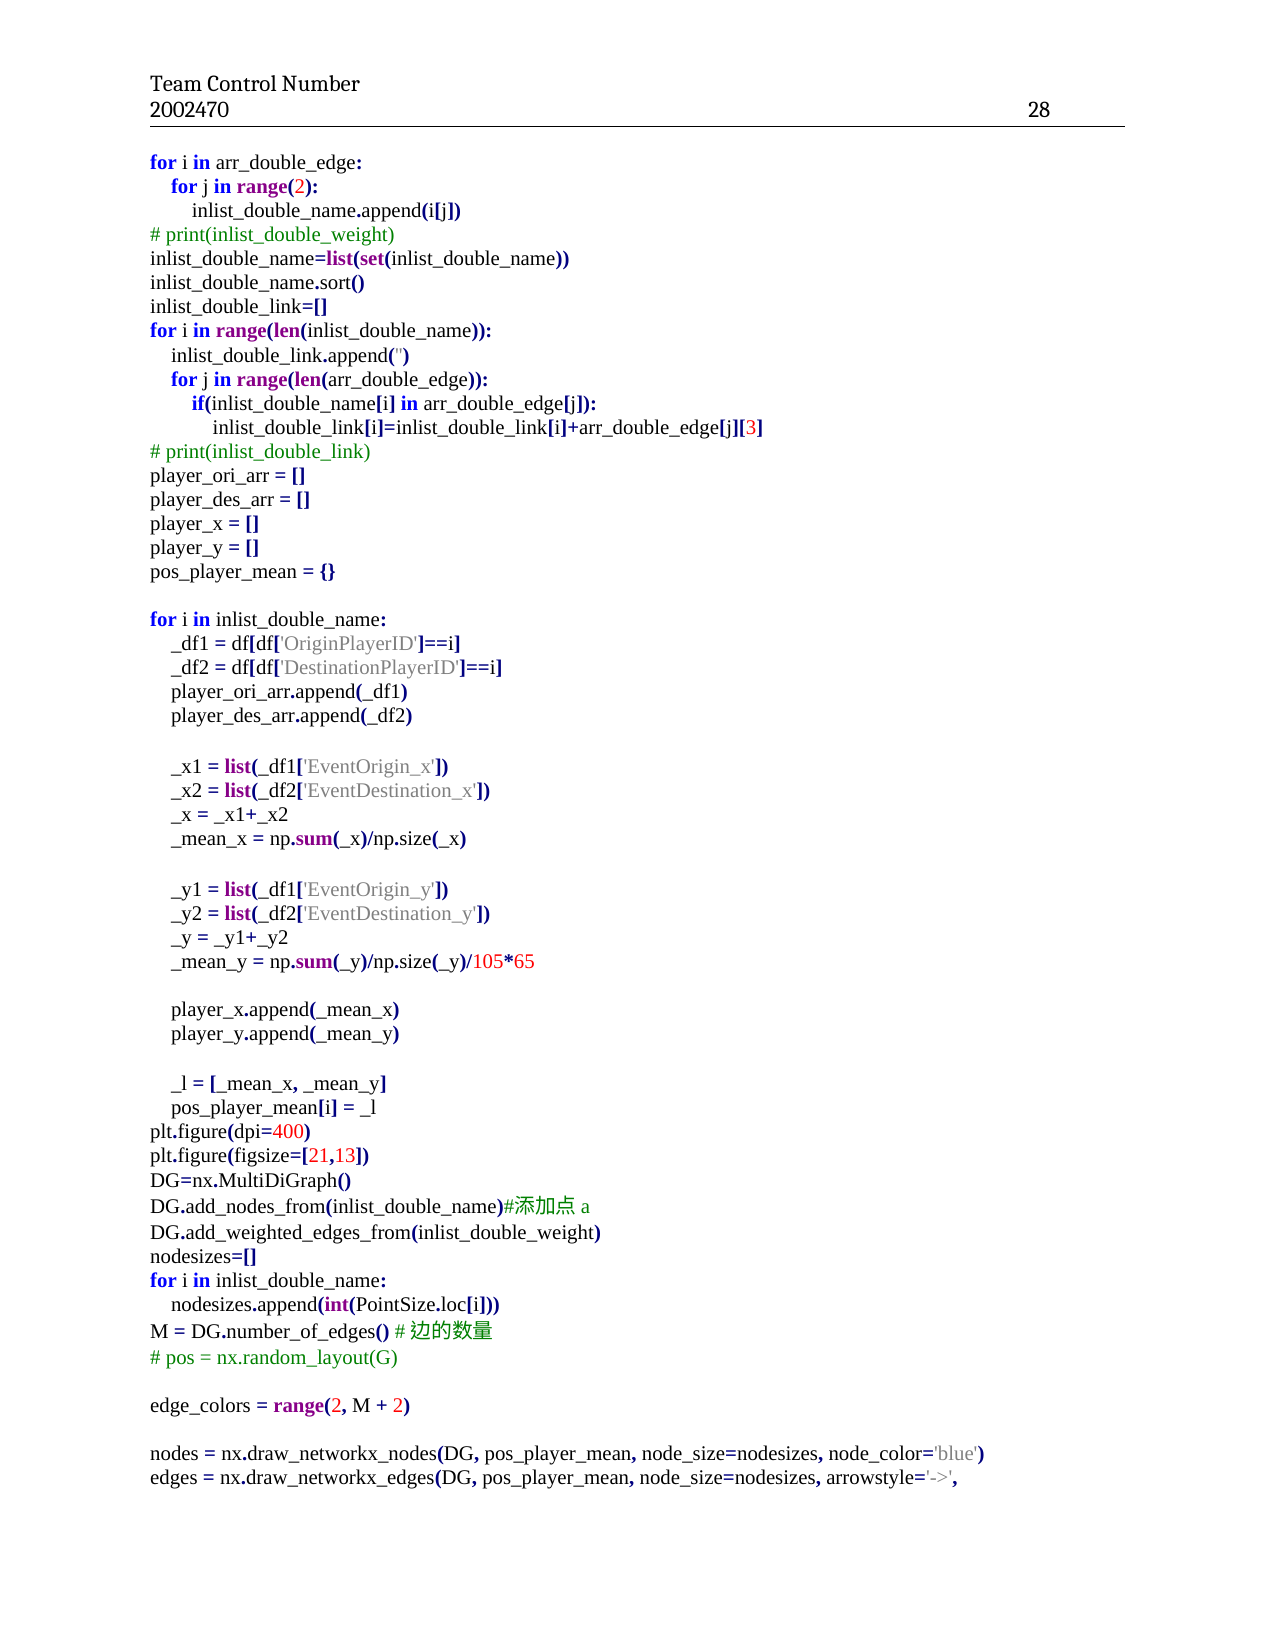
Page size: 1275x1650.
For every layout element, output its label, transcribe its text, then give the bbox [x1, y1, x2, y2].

text _x = _x1+_x2 [150, 802, 1125, 826]
text plt.figure(dpi=400) [150, 1119, 1125, 1143]
text edge_colors = range(2, M + 2) [150, 1393, 1125, 1417]
text nodes = nx.draw_networkx_nodes(DG, pos_player_mean, node_size=nodesizes, node_color='blue') [150, 1441, 1125, 1465]
text _y2 = list(_df2['EventDestination_y']) [150, 901, 1125, 924]
text # print(inlist_double_weight) [150, 222, 1125, 246]
text for i in arr_double_edge: [150, 150, 1125, 174]
text for i in inlist_double_name: [150, 1268, 1125, 1292]
text player_y.append(_mean_y) [150, 1021, 1125, 1045]
text _y1 = list(_df1['EventOrigin_y']) [150, 876, 1125, 901]
text pos_player_mean = {} [150, 559, 1125, 583]
text player_ori_arr.append(_df1) [150, 679, 1125, 703]
text for i in inlist_double_name: [150, 607, 1125, 631]
text inlist_double_link[i]=inlist_double_link[i]+arr_double_edge[j][3] [150, 415, 1125, 439]
text player_x = [] [150, 511, 1125, 535]
text _mean_x = np.sum(_x)/np.size(_x) [150, 826, 1125, 850]
text _x1 = list(_df1['EventOrigin_x']) [150, 754, 1125, 778]
text nodesizes=[] [150, 1244, 1125, 1268]
text edges = nx.draw_networkx_edges(DG, pos_player_mean, node_size=nodesizes, arrowstyle='->', [150, 1465, 1125, 1489]
text inlist_double_link=[] [150, 294, 1125, 318]
text _l = [_mean_x, _mean_y] [150, 1071, 1125, 1095]
text for j in range(2): [150, 174, 1125, 198]
text DG=nx.MultiDiGraph() [150, 1167, 1125, 1192]
text inlist_double_link.append('') [150, 342, 1125, 367]
text player_y = [] [150, 535, 1125, 559]
text M = DG.number_of_edges() # 边的数量 [150, 1316, 1125, 1345]
text # print(inlist_double_link) [150, 439, 1125, 463]
text if(inlist_double_name[i] in arr_double_edge[j]): [150, 391, 1125, 415]
text inlist_double_name.sort() [150, 270, 1125, 294]
text nodesizes.append(int(PointSize.loc[i])) [150, 1292, 1125, 1316]
text _df1 = df[df['OriginPlayerID']==i] [150, 631, 1125, 655]
text _df2 = df[df['DestinationPlayerID']==i] [150, 655, 1125, 679]
text _x2 = list(_df2['EventDestination_x']) [150, 778, 1125, 802]
text pos_player_mean[i] = _l [150, 1095, 1125, 1119]
text # pos = nx.random_layout(G) [150, 1345, 1125, 1369]
text DG.add_nodes_from(inlist_double_name)#添加点a [150, 1192, 1125, 1220]
text inlist_double_name.append(i[j]) [150, 198, 1125, 222]
text for j in range(len(arr_double_edge)): [150, 367, 1125, 391]
text _y = _y1+_y2 [150, 924, 1125, 949]
text _mean_y = np.sum(_y)/np.size(_y)/105*65 [150, 949, 1125, 973]
text player_ori_arr = [] [150, 463, 1125, 487]
text plt.figure(figsize=[21,13]) [150, 1143, 1125, 1167]
text player_des_arr = [] [150, 487, 1125, 511]
text player_des_arr.append(_df2) [150, 703, 1125, 727]
text for i in range(len(inlist_double_name)): [150, 318, 1125, 342]
text DG.add_weighted_edges_from(inlist_double_weight) [150, 1220, 1125, 1244]
text inlist_double_name=list(set(inlist_double_name)) [150, 246, 1125, 270]
text player_x.append(_mean_x) [150, 997, 1125, 1021]
